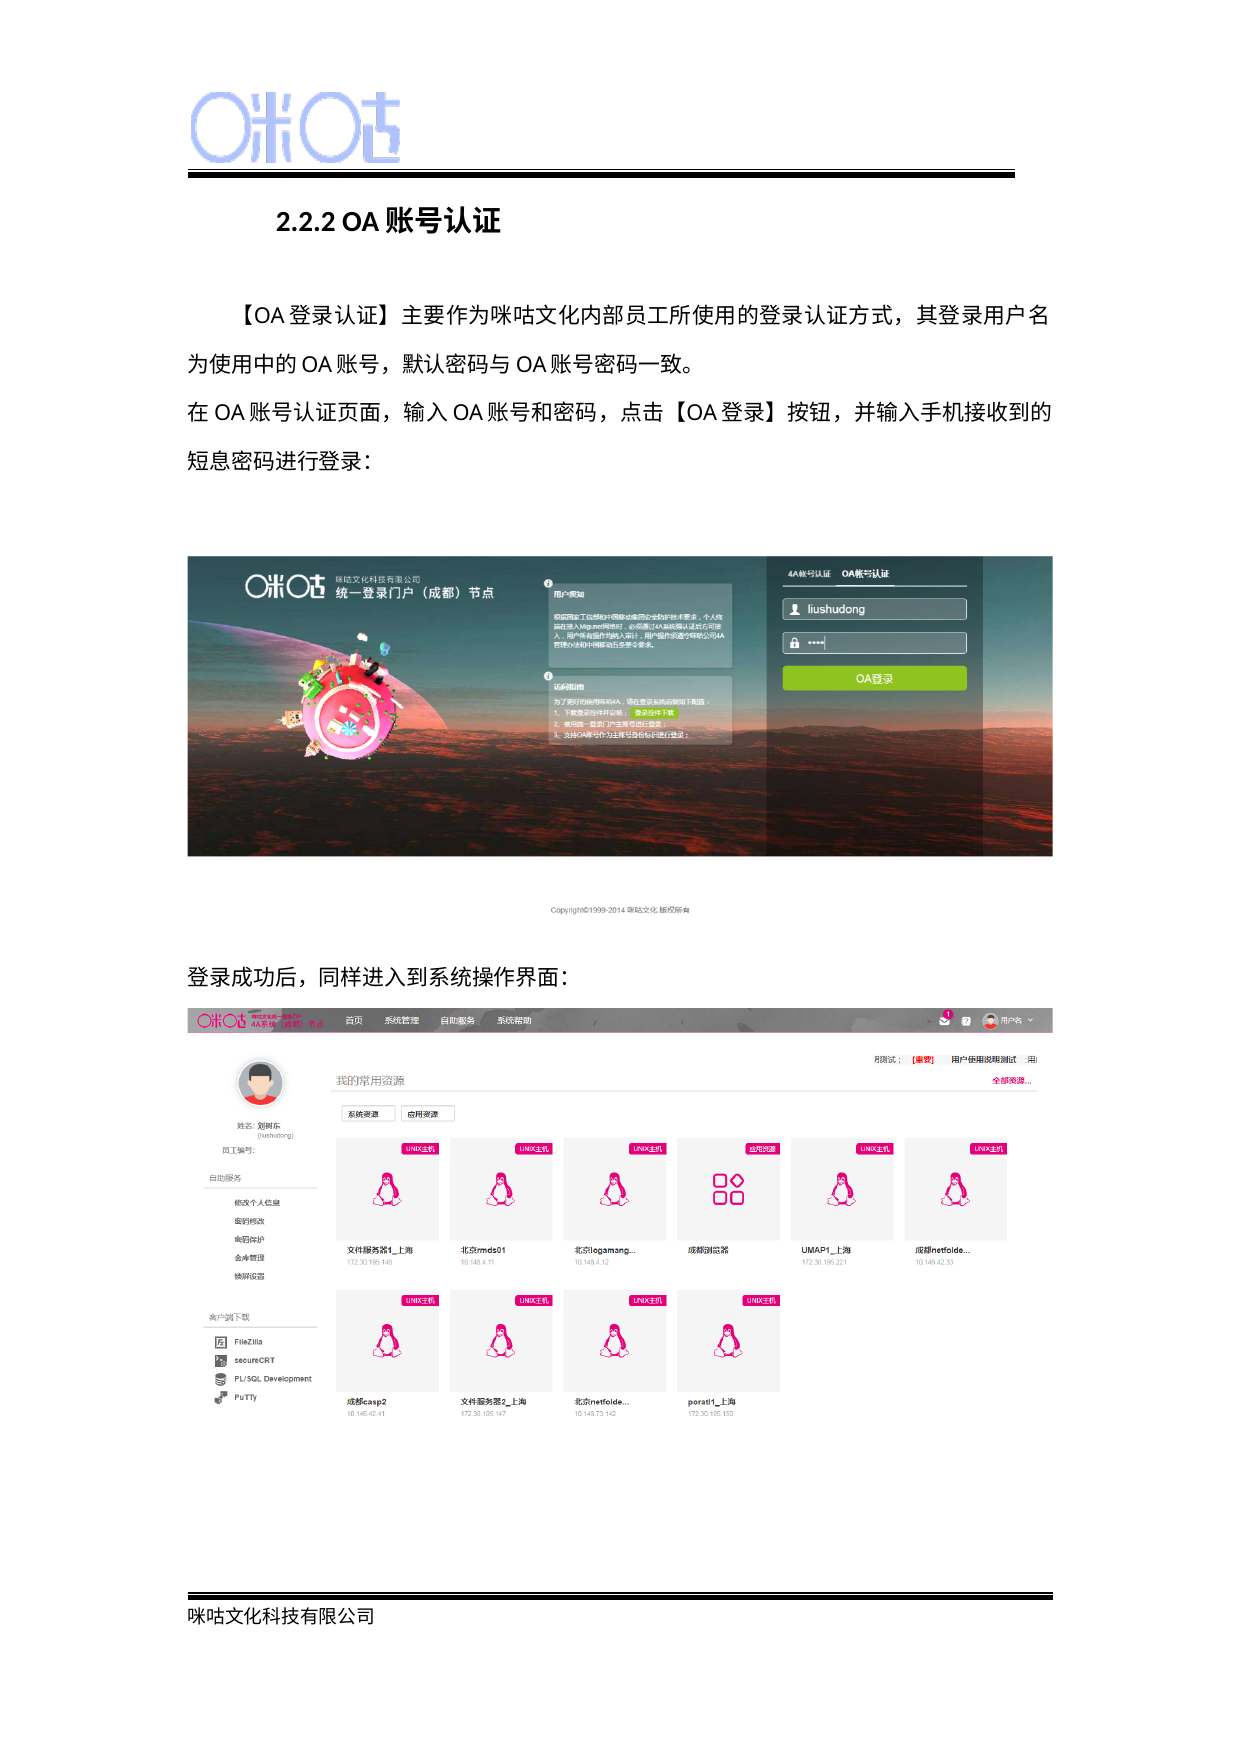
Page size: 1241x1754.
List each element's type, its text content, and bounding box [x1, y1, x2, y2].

picture [187, 491, 1053, 921]
text 在OA账号认证页面，输入OA账号和密码，点击【OA登录】按钮，并输入手机接收到的短息密码进行登录： [187, 394, 1053, 476]
subtitle 2.2.2 OA账号认证 [276, 186, 1053, 251]
picture [187, 1008, 1053, 1438]
text 【OA登录认证】主要作为咪咕文化内部员工所使用的登录认证方式，其登录用户名为使用中的OA账号，默认密码与OA账号密码一致。 [187, 297, 1053, 379]
text 登录成功后，同样进入到系统操作界面： [187, 960, 1053, 992]
